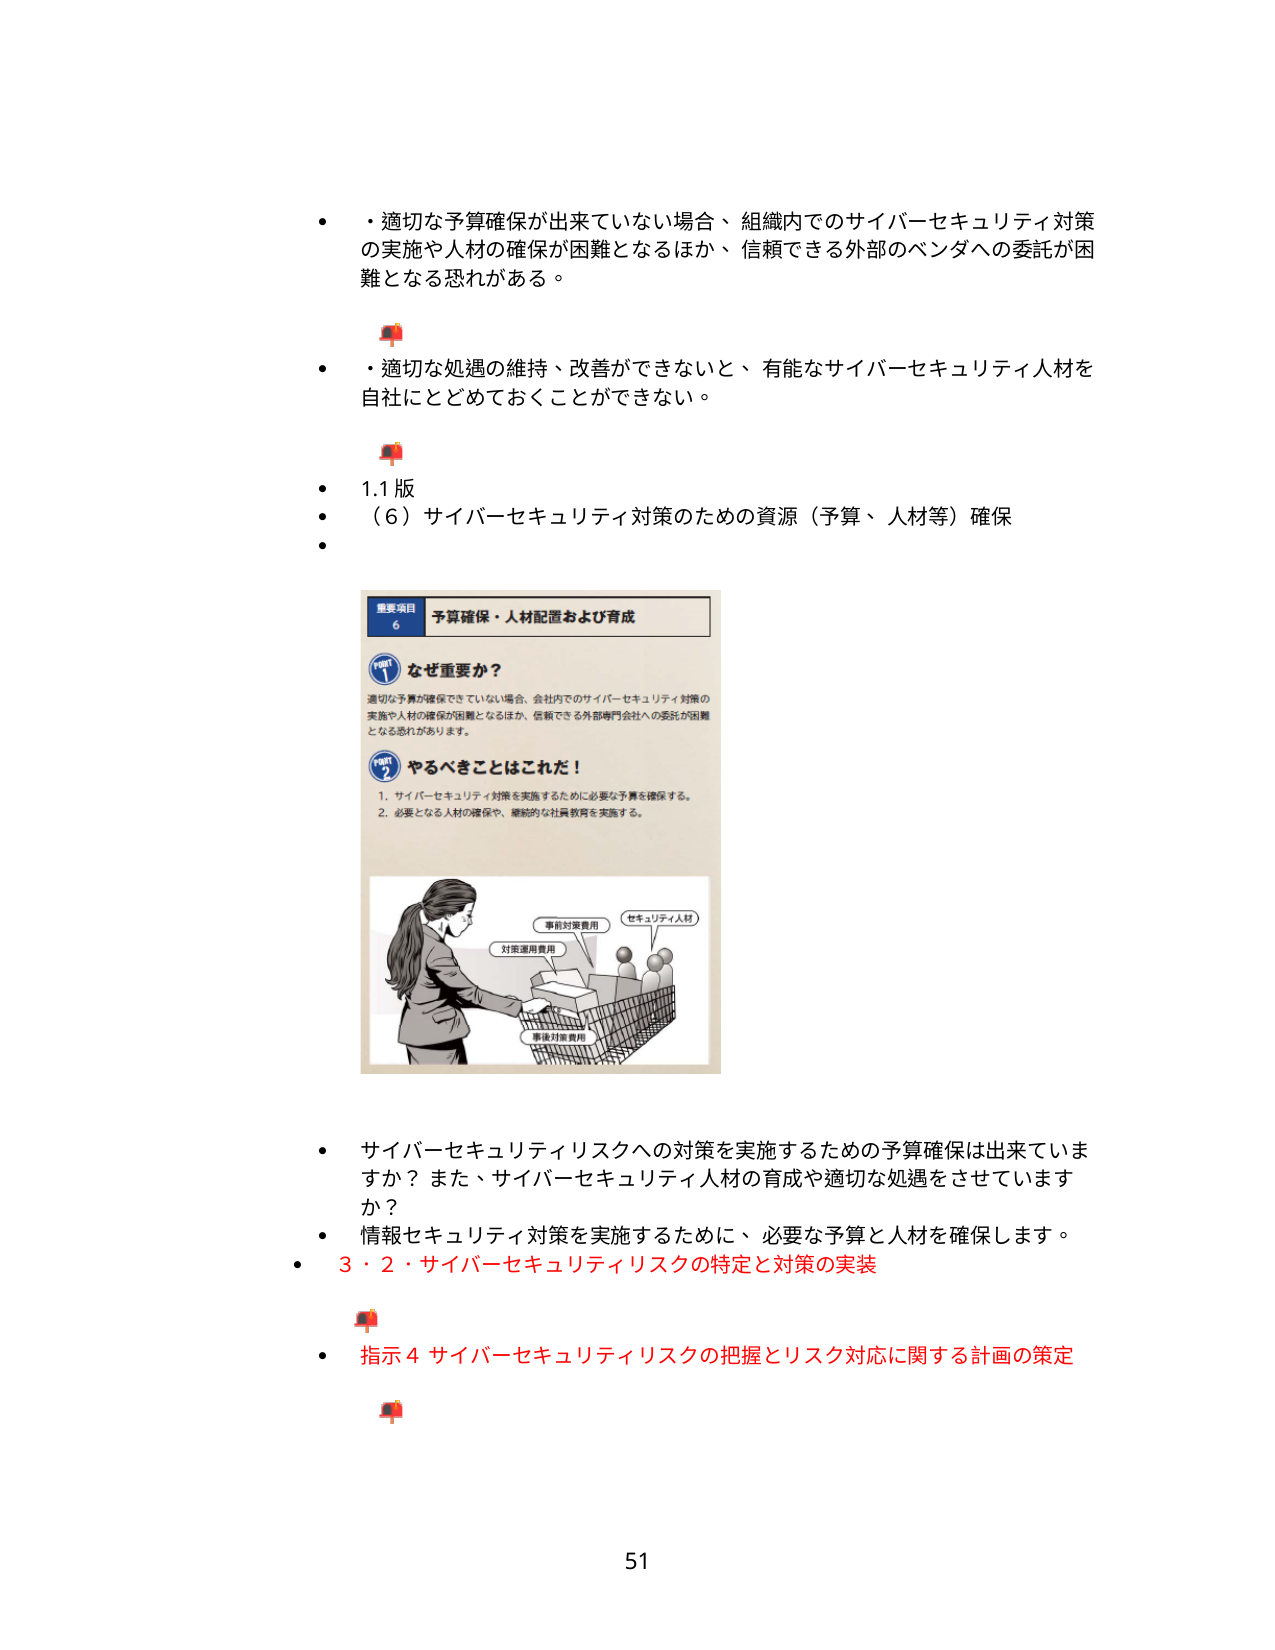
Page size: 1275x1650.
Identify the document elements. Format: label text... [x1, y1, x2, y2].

picture [379, 323, 403, 347]
list ３．２．サイバーセキュリティリスクの特定と対策の実装 [294, 1250, 1098, 1278]
picture [360, 590, 721, 1074]
list 情報セキュリティ対策を実施するために、 必要な予算と人材を確保します。 [319, 1221, 1098, 1250]
picture [379, 442, 403, 466]
list （６）サイバーセキュリティ対策のための資源（予算、 人材等）確保 [319, 502, 1098, 531]
list 1.1版 [319, 474, 1098, 502]
list ・適切な処遇の維持、改善ができないと、 有能なサイバーセキュリティ人材を自社にとどめておくことができない。 [319, 354, 1098, 411]
picture [354, 1309, 378, 1333]
list ・適切な予算確保が出来ていない場合、 組織内でのサイバーセキュリティ対策の実施や人材の確保が困難となるほか、 信頼できる外部のベンダへの委託が困難となる恐れがある。 [319, 207, 1098, 292]
list サイバーセキュリティリスクへの対策を実施するための予算確保は出来ていますか？ また、サイバーセキュリティ人材の育成や適切な処遇をさせていますか？ [319, 1136, 1098, 1221]
picture [379, 1400, 403, 1424]
list 指示４ サイバーセキュリティリスクの把握とリスク対応に関する計画の策定 [319, 1341, 1098, 1369]
